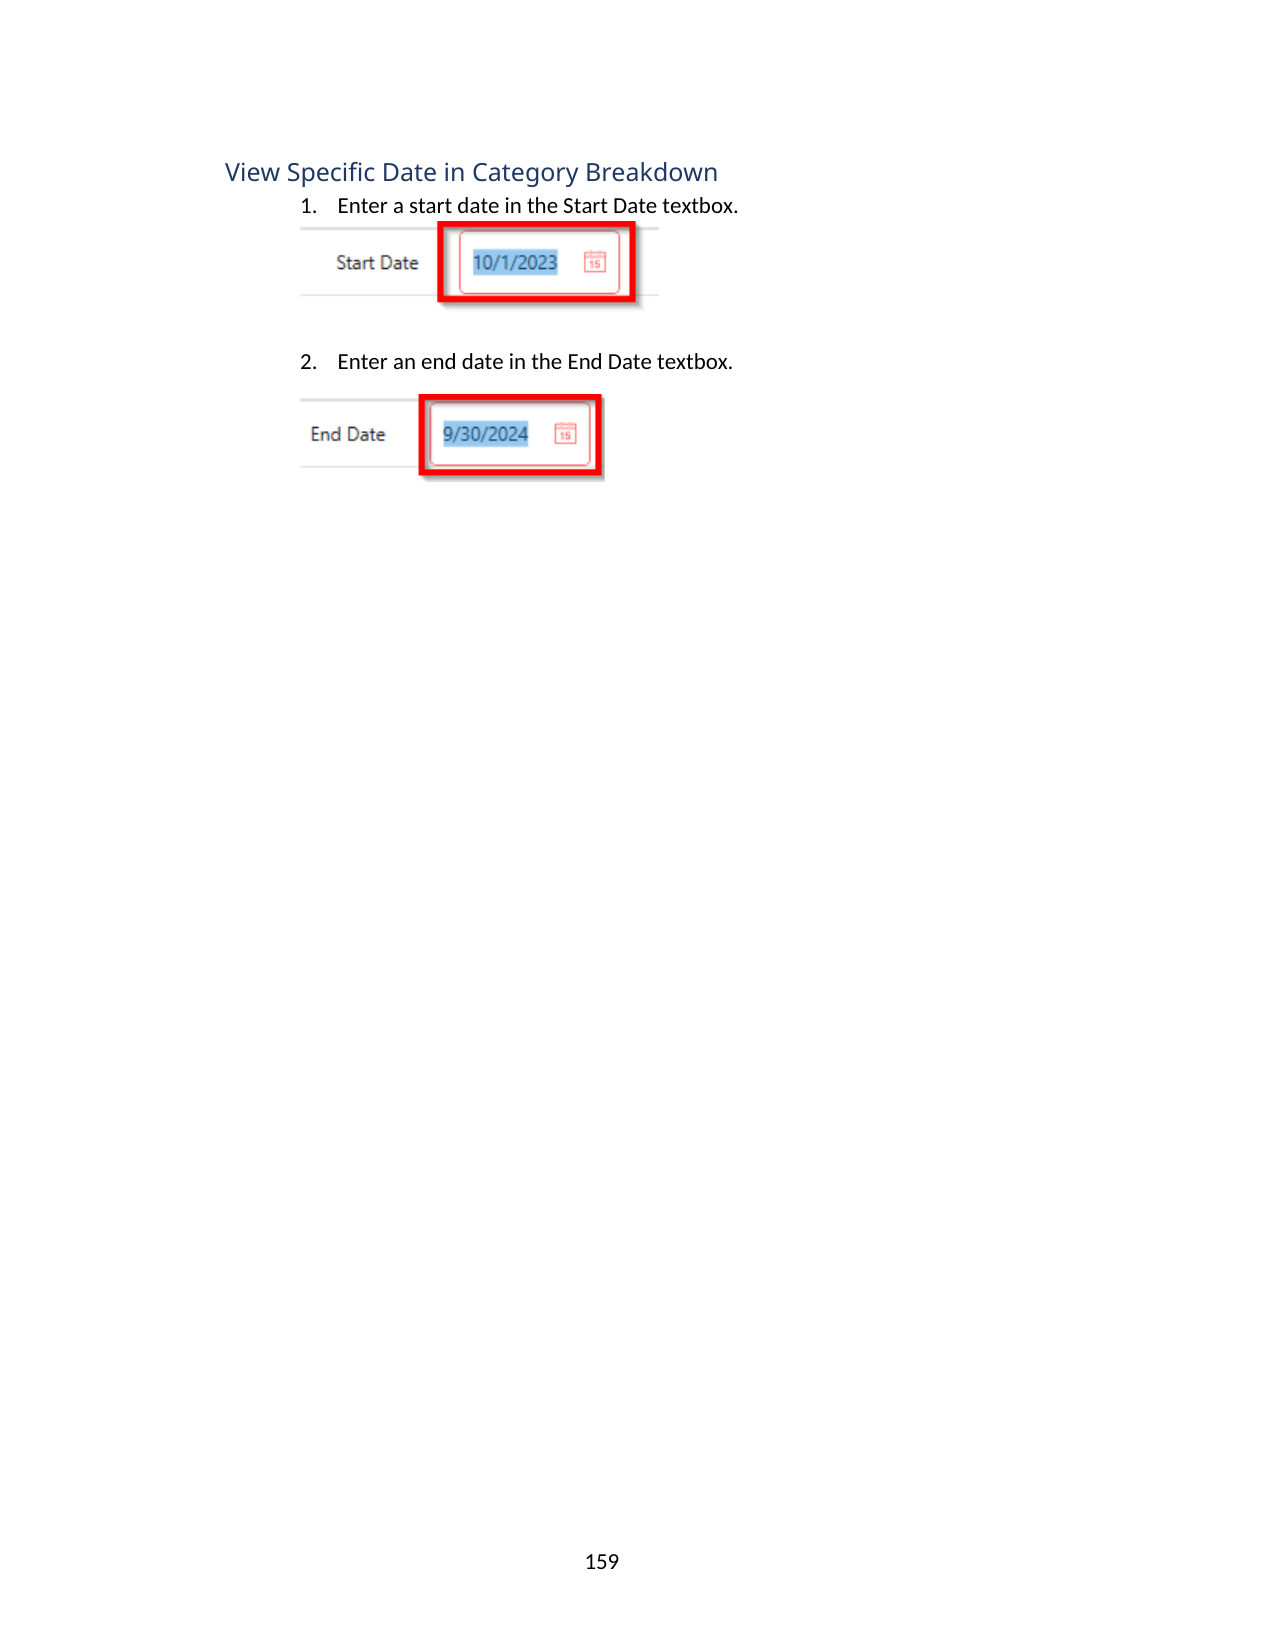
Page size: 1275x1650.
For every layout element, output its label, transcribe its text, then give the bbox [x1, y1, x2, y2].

list Enter a start date in the Start Date textbox. [300, 191, 1125, 219]
picture [300, 221, 660, 315]
list Enter an end date in the End Date textbox. [300, 347, 1125, 375]
subtitle View Specific Date in Category Breakdown [187, 154, 1125, 188]
picture [300, 394, 605, 482]
